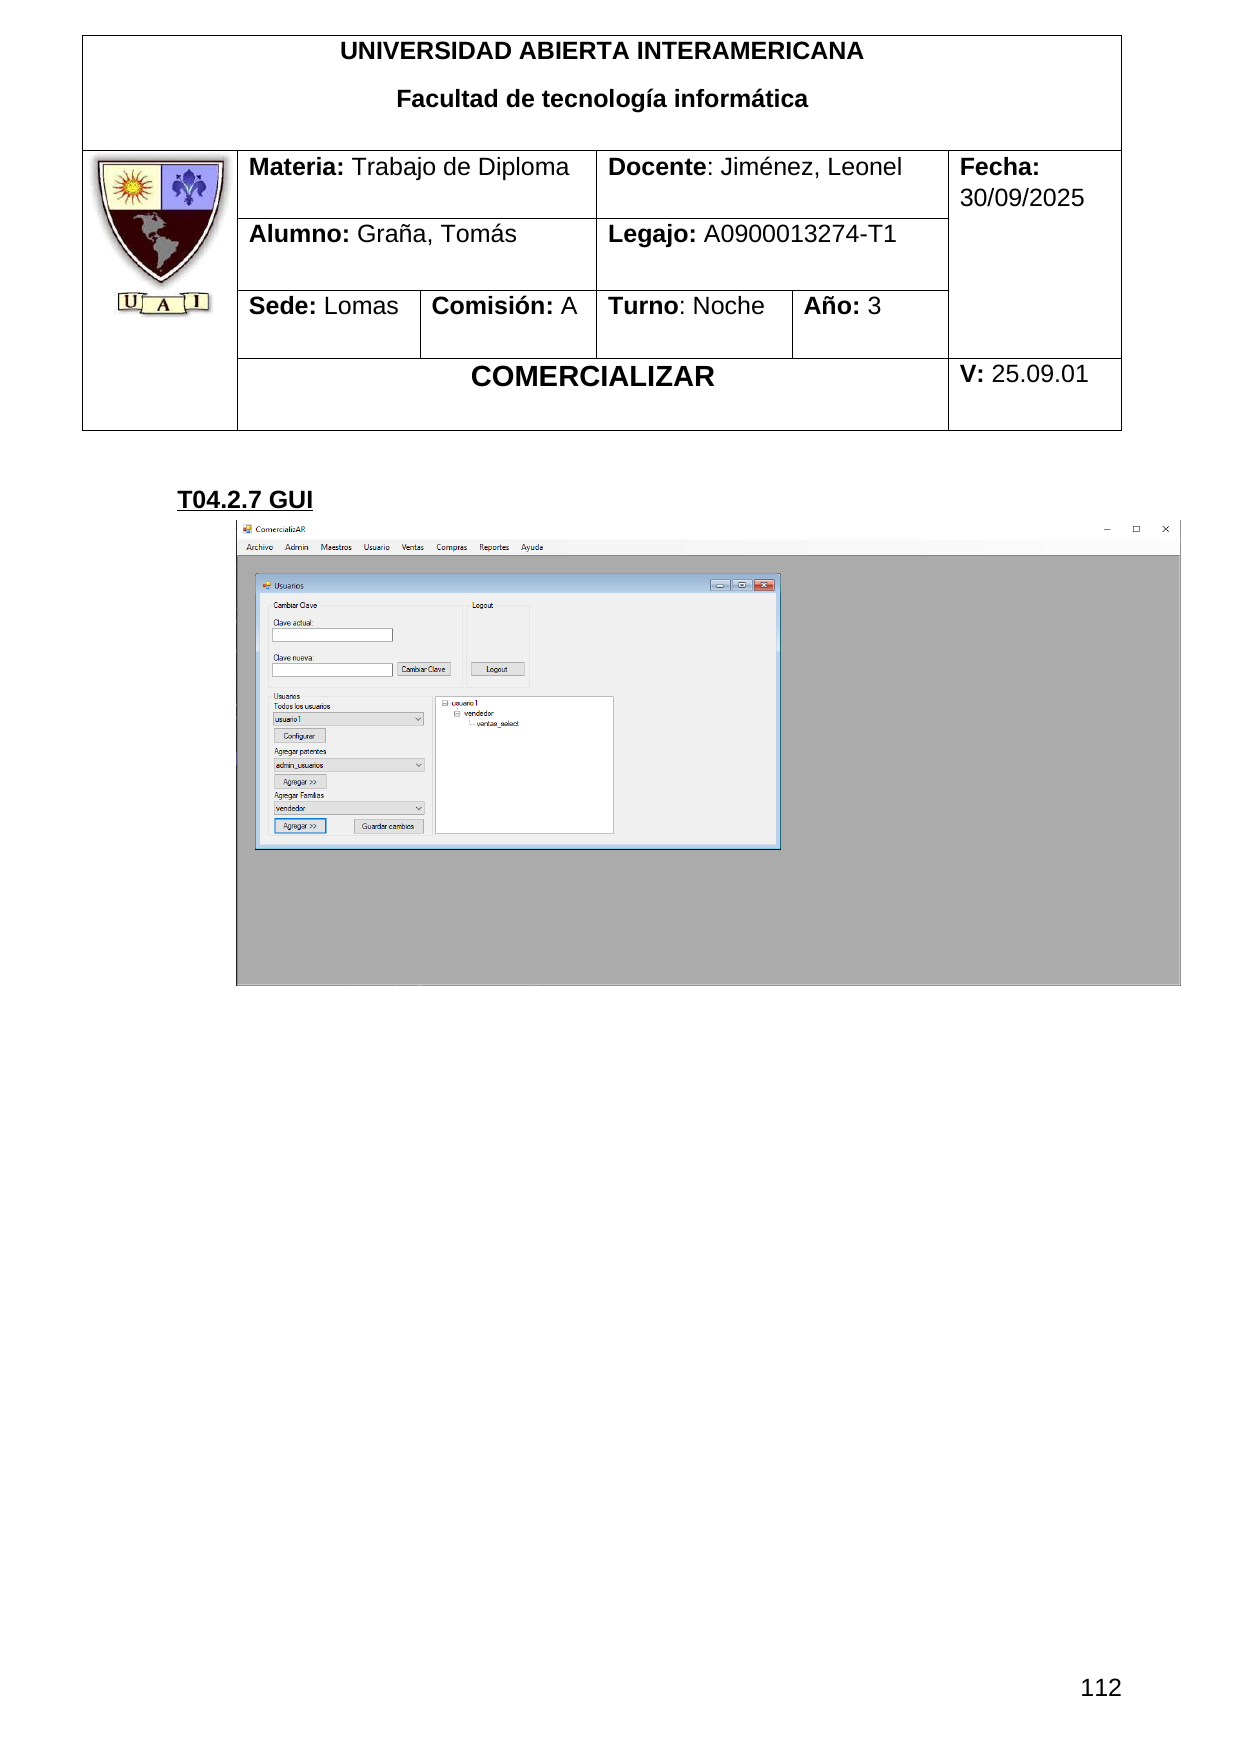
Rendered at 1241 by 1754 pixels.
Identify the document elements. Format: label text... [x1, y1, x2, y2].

picture [87, 151, 234, 320]
subtitle T04.2.7 GUI [177, 485, 1122, 513]
picture [236, 520, 1181, 986]
